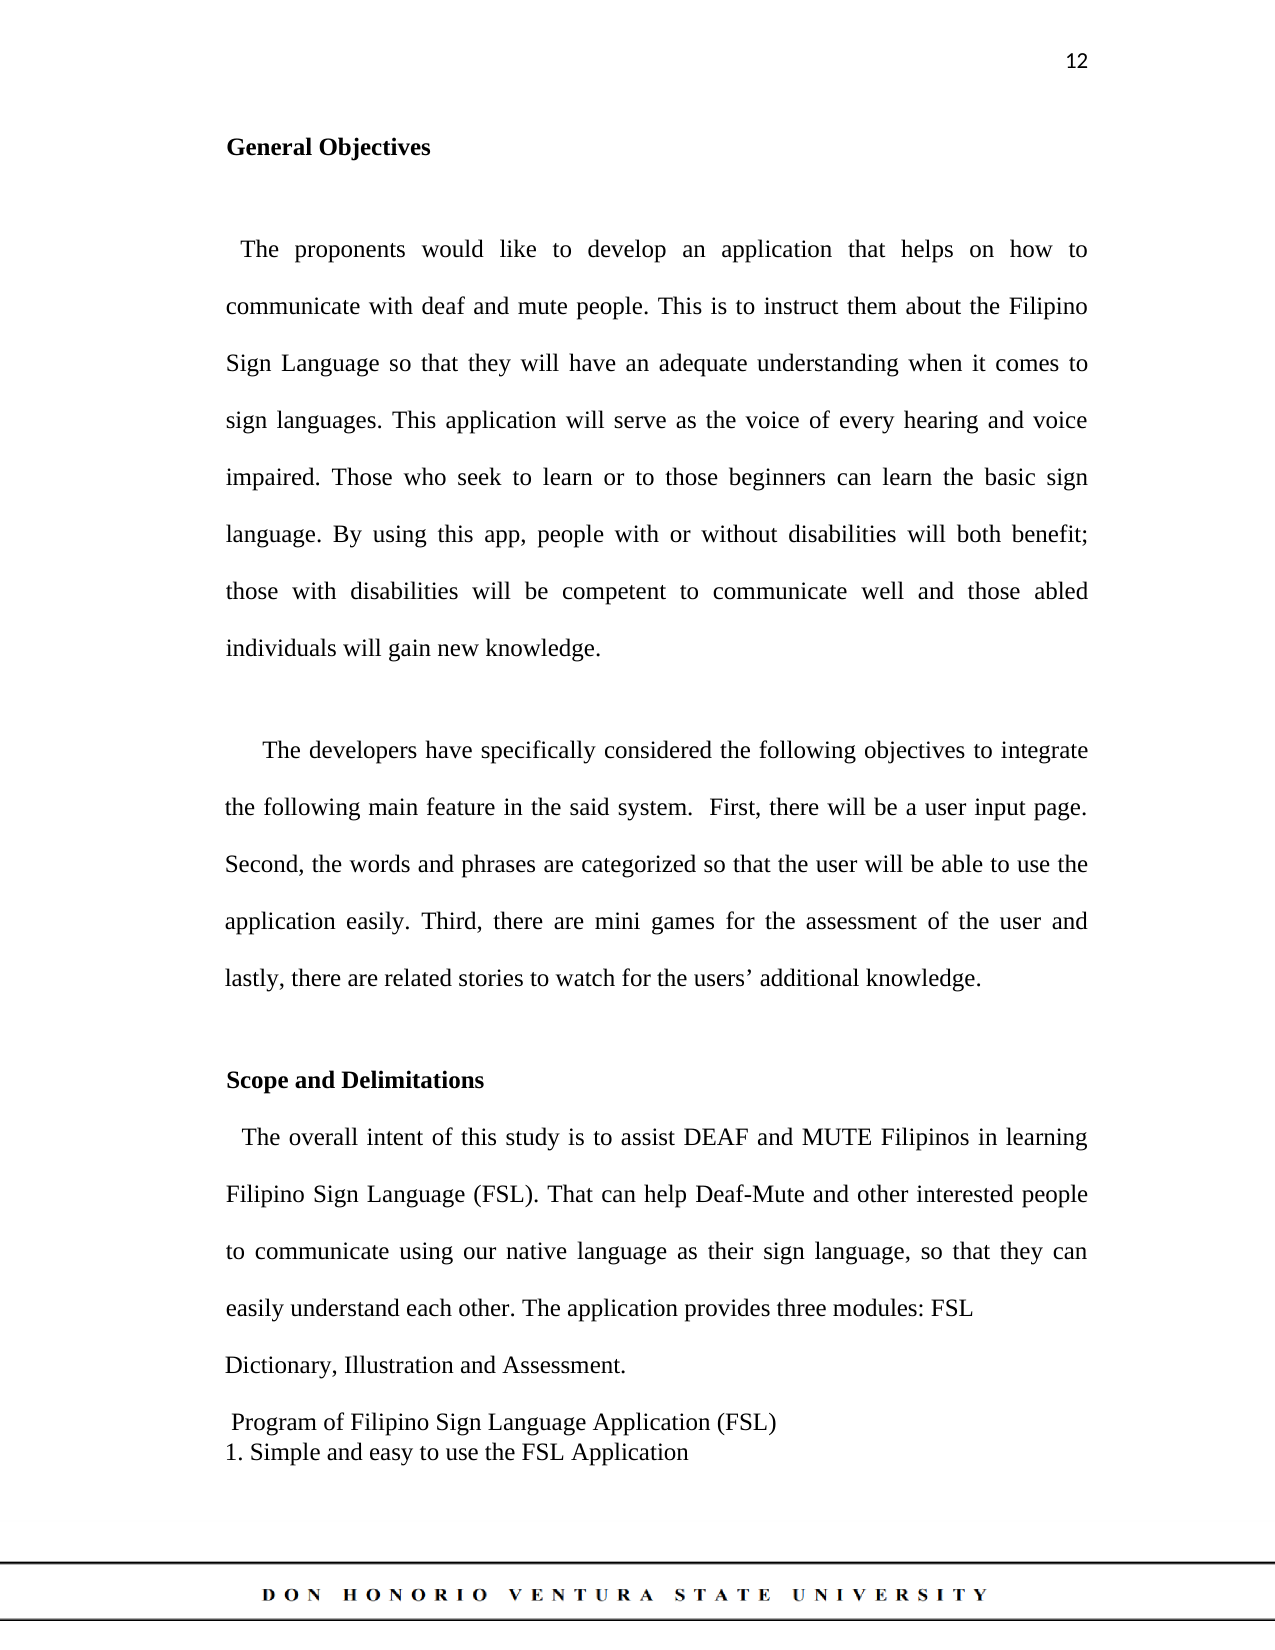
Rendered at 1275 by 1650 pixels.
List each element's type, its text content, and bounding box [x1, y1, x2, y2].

subtitle General Objectives [226, 132, 1123, 160]
text Program of Filipino Sign Language Application (FSL) [224, 1407, 1123, 1436]
list Simple and easy to use the FSL Application [224, 1437, 1123, 1466]
text The developers have specifically considered the following objectives to integrate the following main feature in the said system. First, there will be a user input page. Second, the words and phrases are categorized so that the user will be able to use the application easily. Third, there are mini games for the assessment of the user and lastly, there are related stories to watch for the users’ additional knowledge. [224, 735, 1089, 992]
text The proponents would like to develop an application that helps on how to communicate with deaf and mute people. This is to instruct them about the Filipino Sign Language so that they will have an adequate understanding when it comes to sign languages. This application will serve as the voice of every hearing and voice impaired. Those who seek to learn or to those beginners can learn the basic sign language. By using this app, people with or without disabilities will both benefit; those with disabilities will be competent to communicate well and those abled individuals will gain new knowledge. [224, 234, 1089, 662]
picture [0, 1519, 1275, 1639]
subtitle Scope and Delimitations [226, 1065, 1123, 1094]
text Dictionary, Illustration and Assessment. [224, 1350, 1123, 1379]
text The overall intent of this study is to assist DEAF and MUTE Filipinos in learning Filipino Sign Language (FSL). That can help Deaf-Mute and other interested people to communicate using our native language as their sign language, so that they can easily understand each other. The application provides three modules: FSL [224, 1122, 1089, 1322]
